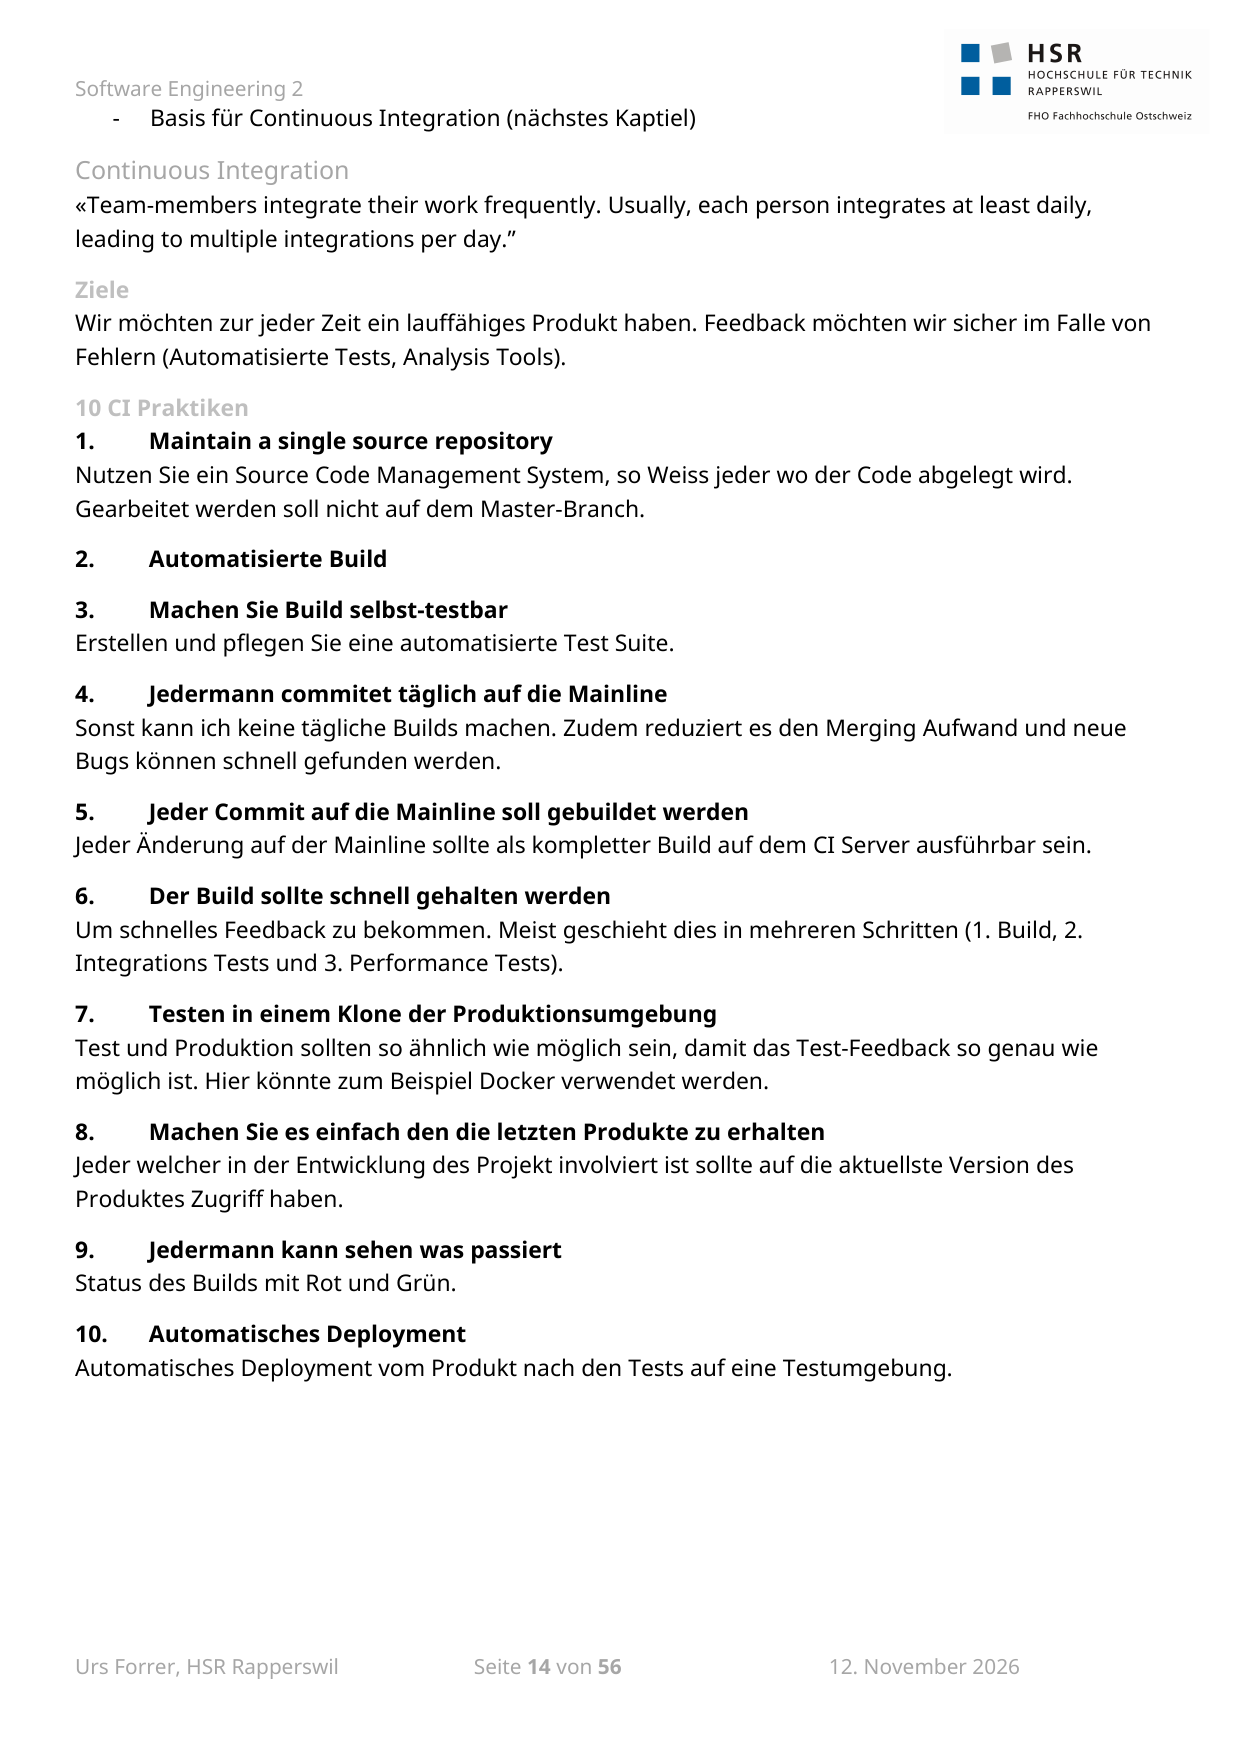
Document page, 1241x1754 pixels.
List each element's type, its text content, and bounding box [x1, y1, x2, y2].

text 1. Maintain a single source repository Nutzen Sie ein Source Code Management System, so Weiss jeder wo der Code abgelegt wird. Gearbeitet werden soll nicht auf dem Master-Branch. [75, 425, 1165, 524]
subtitle Ziele [75, 273, 1165, 305]
picture [943, 29, 1210, 134]
list Basis für Continuous Integration (nächstes Kaptiel) [112, 102, 1165, 133]
text 3. Machen Sie Build selbst-testbar Erstellen und pflegen Sie eine automatisierte Test Suite. [75, 593, 1165, 658]
text 4. Jedermann commitet täglich auf die Mainline Sonst kann ich keine tägliche Builds machen. Zudem reduziert es den Merging Aufwand und neue Bugs können schnell gefunden werden. [75, 678, 1165, 776]
text Wir möchten zur jeder Zeit ein lauffähiges Produkt haben. Feedback möchten wir sicher im Falle von Fehlern (Automatisierte Tests, Analysis Tools). [75, 307, 1165, 372]
text 5. Jeder Commit auf die Mainline soll gebuildet werden Jeder Änderung auf der Mainline sollte als kompletter Build auf dem CI Server ausführbar sein. [75, 796, 1165, 861]
text 10. Automatisches Deployment Automatisches Deployment vom Produkt nach den Tests auf eine Testumgebung. [75, 1318, 1165, 1383]
text «Team-members integrate their work frequently. Usually, each person integrates at least daily, leading to multiple integrations per day.” [75, 189, 1165, 254]
subtitle Continuous Integration [75, 153, 1165, 187]
text 2. Automatisierte Build [75, 543, 1165, 574]
text 7. Testen in einem Klone der Produktionsumgebung Test und Produktion sollten so ähnlich wie möglich sein, damit das Test-Feedback so genau wie möglich ist. Hier könnte zum Beispiel Docker verwendet werden. [75, 998, 1165, 1096]
subtitle 10 CI Praktiken [75, 391, 1165, 423]
text 9. Jedermann kann sehen was passiert Status des Builds mit Rot und Grün. [75, 1233, 1165, 1298]
text 8. Machen Sie es einfach den die letzten Produkte zu erhalten Jeder welcher in der Entwicklung des Projekt involviert ist sollte auf die aktuellste Version des Produktes Zugriff haben. [75, 1116, 1165, 1214]
text 6. Der Build sollte schnell gehalten werden Um schnelles Feedback zu bekommen. Meist geschieht dies in mehreren Schritten (1. Build, 2. Integrations Tests und 3. Performance Tests). [75, 880, 1165, 978]
